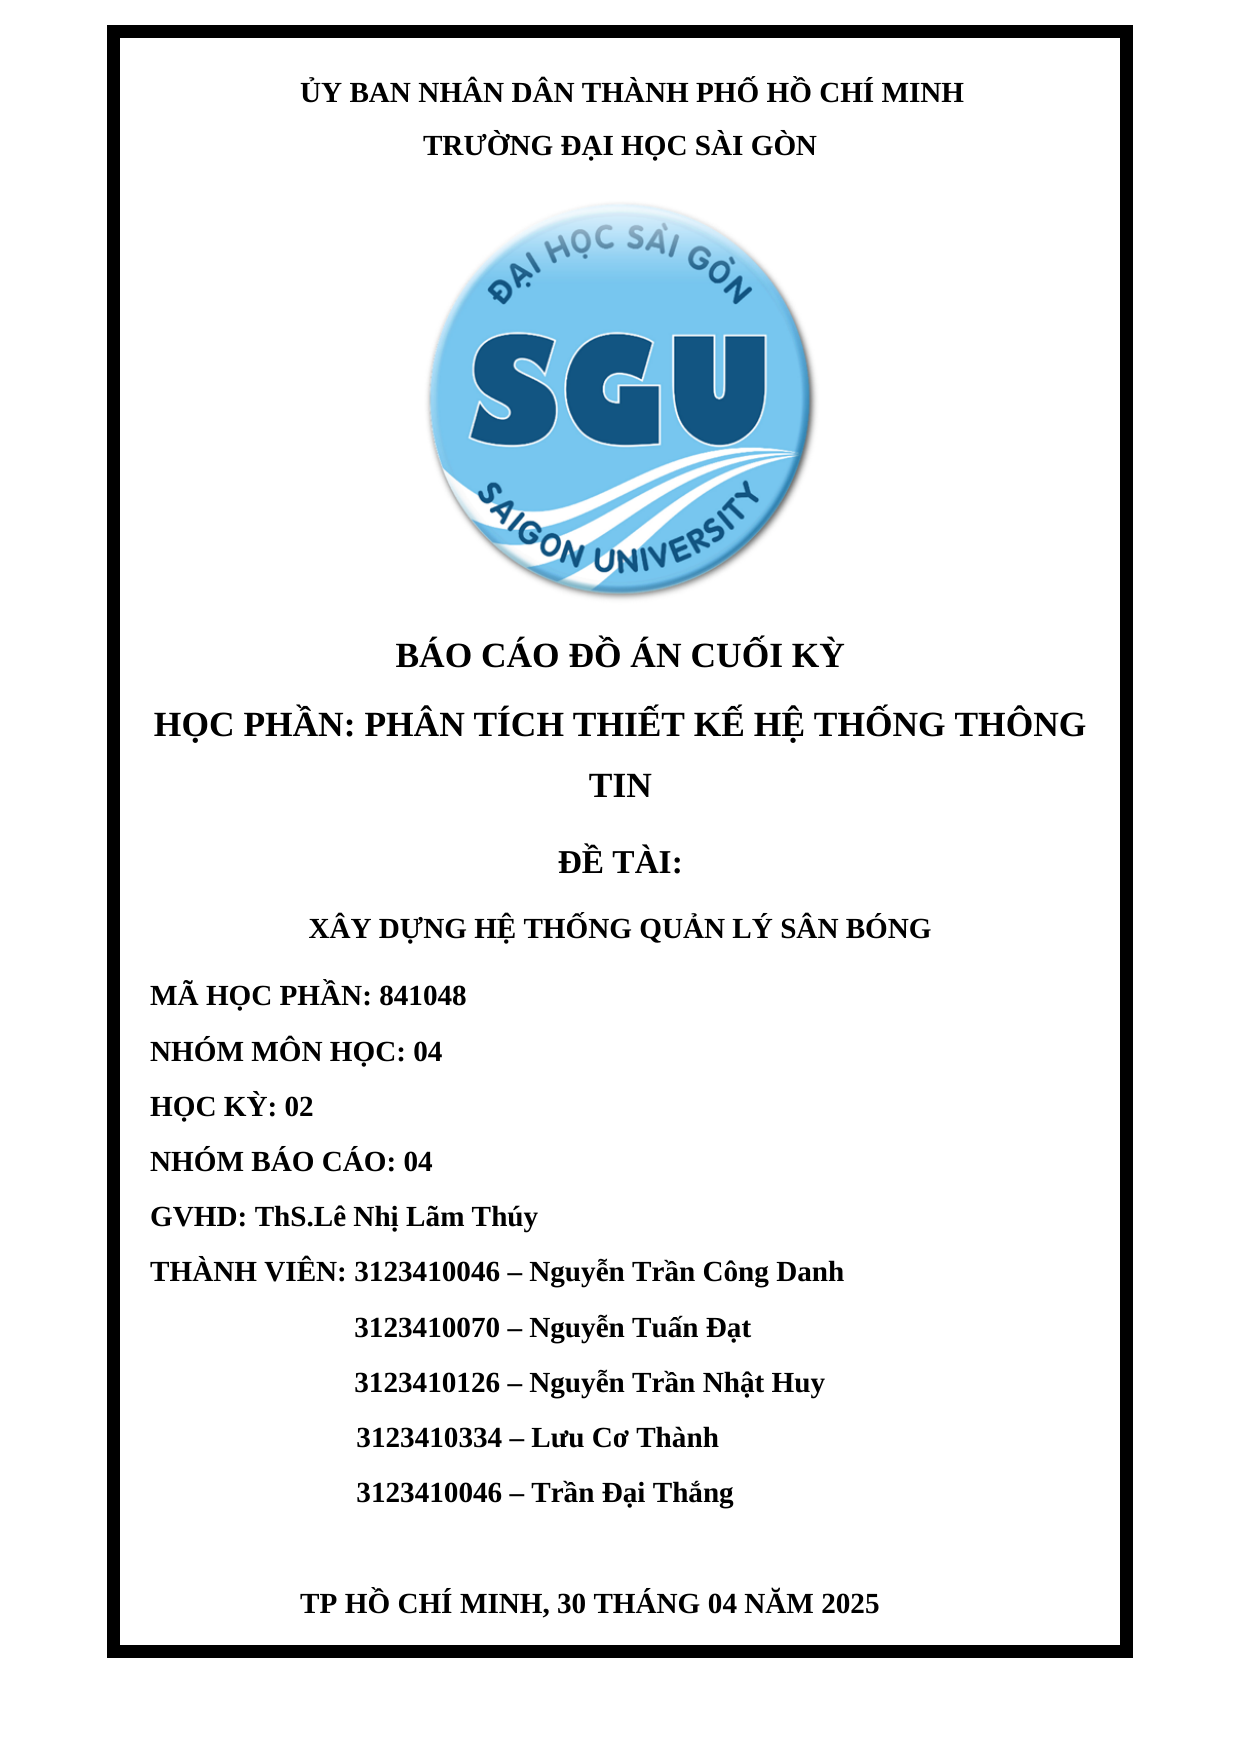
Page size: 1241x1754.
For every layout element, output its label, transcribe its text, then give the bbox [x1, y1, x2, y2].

picture [411, 190, 829, 608]
text ĐỀ TÀI: [150, 842, 1090, 881]
text NHÓM BÁO CÁO: 04 [150, 1144, 1090, 1178]
text HỌC PHẦN: PHÂN TÍCH THIẾT KẾ HỆ THỐNG THÔNG TIN [150, 703, 1090, 805]
text ỦY BAN NHÂN DÂN THÀNH PHỐ HỒ CHÍ MINH [225, 75, 1090, 108]
text GVHD: ThS.Lê Nhị Lãm Thúy [150, 1199, 1090, 1233]
text HỌC KỲ: 02 [150, 1089, 1090, 1122]
text TP HỒ CHÍ MINH, 30 THÁNG 04 NĂM 2025 [150, 1586, 1090, 1619]
text 3123410334 – Lưu Cơ Thành [150, 1420, 1090, 1454]
text XÂY DỰNG HỆ THỐNG QUẢN LÝ SÂN BÓNG [150, 911, 1090, 945]
text TRƯỜNG ĐẠI HỌC SÀI GÒN [150, 128, 1090, 161]
text 3123410070 – Nguyễn Tuấn Đạt [150, 1310, 1090, 1343]
text 3123410046 – Trần Đại Thắng [150, 1475, 1090, 1509]
text 3123410126 – Nguyễn Trần Nhật Huy [150, 1365, 1090, 1398]
text THÀNH VIÊN: 3123410046 – Nguyễn Trần Công Danh [150, 1254, 1090, 1288]
text NHÓM MÔN HỌC: 04 [150, 1034, 1090, 1067]
text MÃ HỌC PHẦN: 841048 [150, 978, 1090, 1012]
